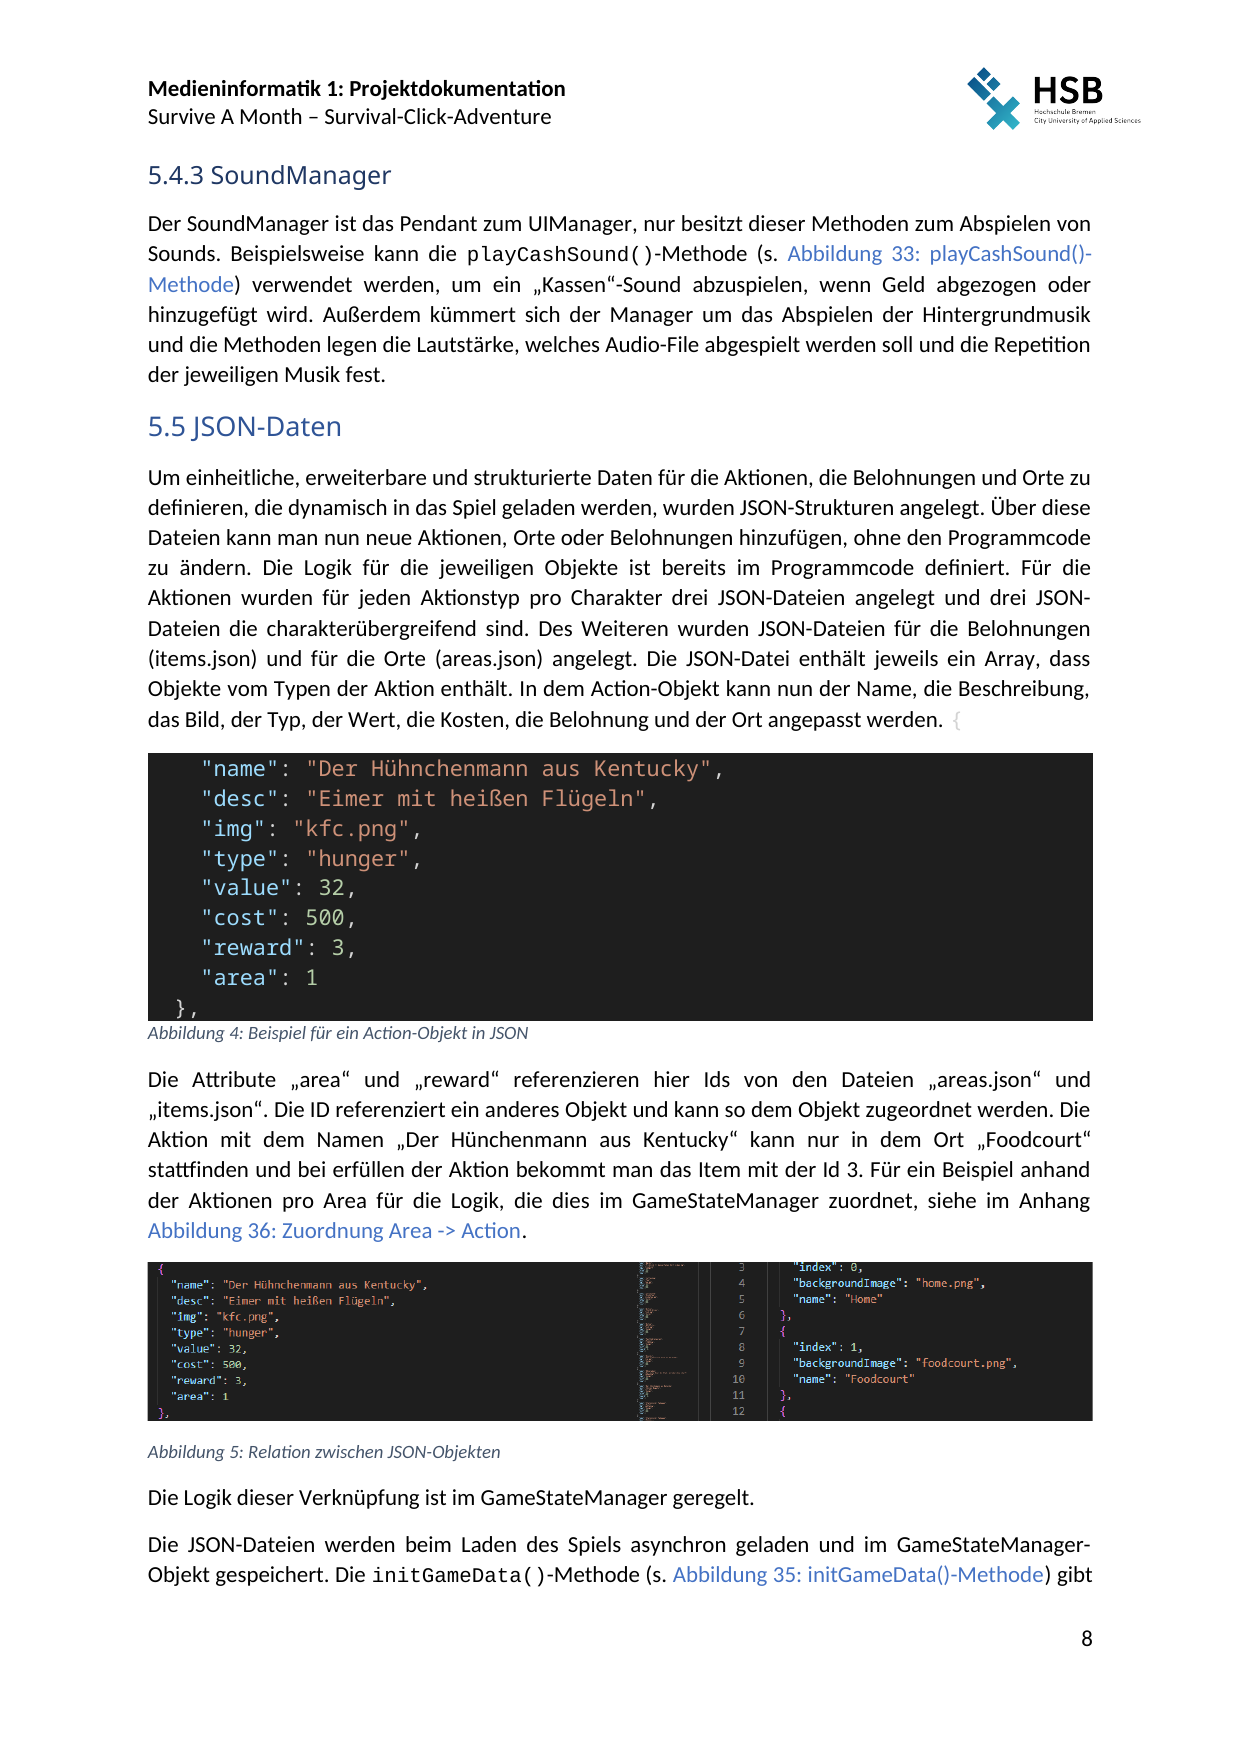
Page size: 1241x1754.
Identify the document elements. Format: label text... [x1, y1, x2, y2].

text }, [148, 991, 1093, 1021]
text Abbildung 4: Beispiel für ein Action-Objekt in JSON [148, 1021, 1093, 1044]
text "img": "kfc.png", [148, 813, 1093, 842]
picture [147, 1262, 1093, 1421]
text "desc": "Eimer mit heißen Flügeln", [148, 783, 1093, 813]
text "area": 1 [148, 962, 1093, 991]
text Die Logik dieser Verknüpfung ist im GameStateManager geregelt. [148, 1483, 1093, 1512]
text "reward": 3, [148, 932, 1093, 962]
text "cost": 500, [148, 902, 1093, 932]
text Abbildung 5: Relation zwischen JSON-Objekten [148, 1440, 1093, 1463]
text Die Attribute „area“ und „reward“ referenzieren hier Ids von den Dateien „areas.json“ und „items.json“. Die ID referenziert ein anderes Objekt und kann so dem Objekt zugeordnet werden. Die Aktion mit dem Namen „Der Hünchenmann aus Kentucky“ kann nur in dem Ort „Foodcourt“ stattfinden und bei erfüllen der Aktion bekommt man das Item mit der Id 3. Für ein Beispiel anhand der Aktionen pro Area für die Logik, die dies im GameStateManager zuordnet, siehe im Anhang Abbildung 36: Zuordnung Area -> Action. [148, 1065, 1093, 1244]
text "name": "Der Hühnchenmann aus Kentucky", [148, 753, 1093, 783]
subtitle 5.4.3 SoundManager [148, 158, 1093, 192]
text "type": "hunger", [148, 842, 1093, 872]
text Um einheitliche, erweiterbare und strukturierte Daten für die Aktionen, die Belohnungen und Orte zu definieren, die dynamisch in das Spiel geladen werden, wurden JSON-Strukturen angelegt. Über diese Dateien kann man nun neue Aktionen, Orte oder Belohnungen hinzufügen, ohne den Programmcode zu ändern. Die Logik für die jeweiligen Objekte ist bereits im Programmcode definiert. Für die Aktionen wurden für jeden Aktionstyp pro Charakter drei JSON-Dateien angelegt und drei JSON-Dateien die charakterübergreifend sind. Des Weiteren wurden JSON-Dateien für die Belohnungen (items.json) und für die Orte (areas.json) angelegt. Die JSON-Datei enthält jeweils ein Array, dass Objekte vom Typen der Aktion enthält. In dem Action-Objekt kann nun der Name, die Beschreibung, das Bild, der Typ, der Wert, die Kosten, die Belohnung und der Ort angepasst werden. { [148, 463, 1093, 734]
text "value": 32, [148, 872, 1093, 902]
text Der SoundManager ist das Pendant zum UIManager, nur besitzt dieser Methoden zum Abspielen von Sounds. Beispielsweise kann die playCashSound()-Methode (s. Abbildung 33: playCashSound()-Methode) verwendet werden, um ein „Kassen“-Sound abzuspielen, wenn Geld abgezogen oder hinzugefügt wird. Außerdem kümmert sich der Manager um das Abspielen der Hintergrundmusik und die Methoden legen die Lautstärke, welches Audio-File abgespielt werden soll und die Repetition der jeweiligen Musik fest. [148, 209, 1093, 388]
subtitle 5.5 JSON-Daten [148, 407, 1093, 444]
picture [950, 50, 1158, 147]
